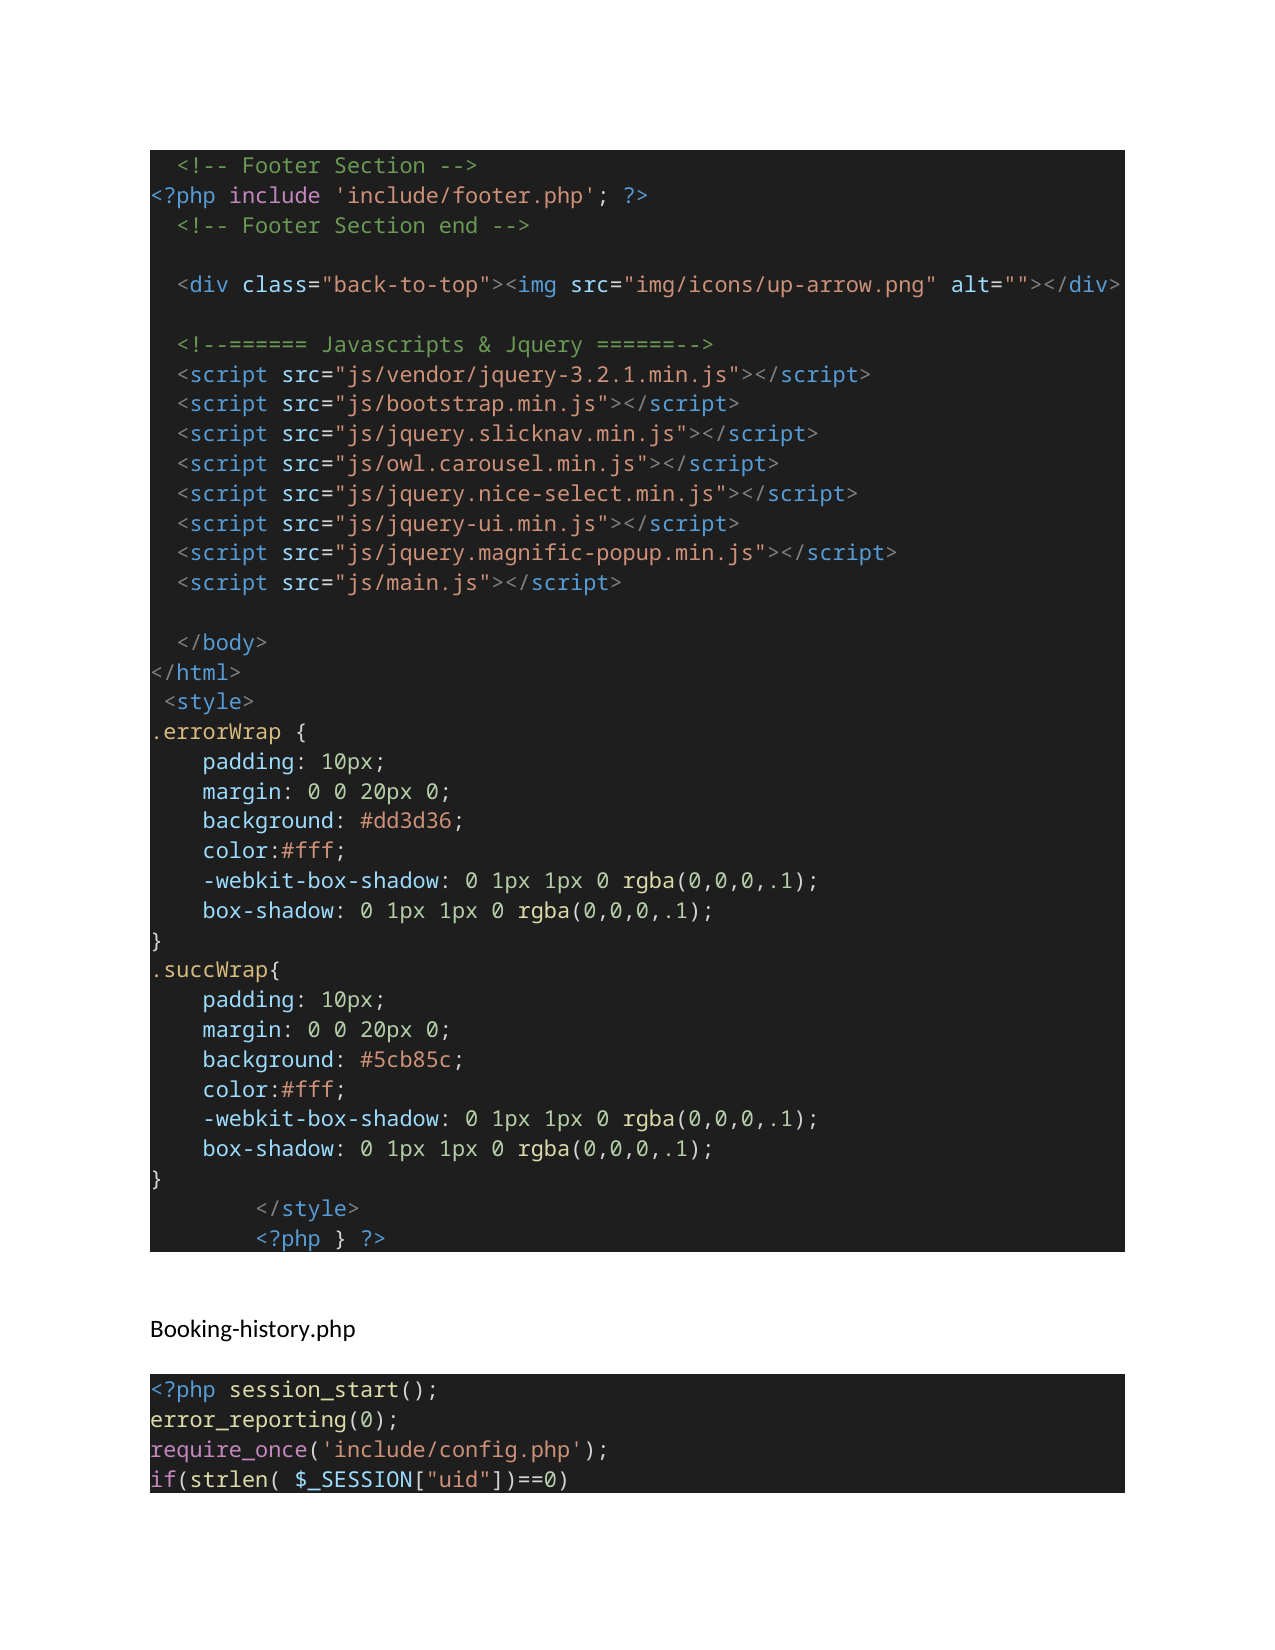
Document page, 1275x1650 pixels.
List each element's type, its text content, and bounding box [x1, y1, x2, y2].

text </body> [150, 627, 1125, 656]
text <style> [150, 686, 1125, 716]
text .succWrap{ [150, 954, 1125, 984]
text <script src="js/jquery-ui.min.js"></script> [150, 507, 1125, 537]
text <!-- Footer Section end --> [150, 209, 1125, 239]
text <!--====== Javascripts & Jquery ======--> [150, 329, 1125, 358]
text error_reporting(0); [150, 1404, 1125, 1434]
text margin: 0 0 20px 0; [150, 776, 1125, 805]
text margin: 0 0 20px 0; [150, 1014, 1125, 1044]
text <script src="js/jquery.nice-select.min.js"></script> [150, 478, 1125, 507]
text <script src="js/jquery.slicknav.min.js"></script> [150, 418, 1125, 448]
text <script src="js/bootstrap.min.js"></script> [150, 388, 1125, 418]
text require_once('include/config.php'); [150, 1434, 1125, 1464]
text <div class="back-to-top"><img src="img/icons/up-arrow.png" alt=""></div> [150, 269, 1125, 299]
text <?php } ?> [150, 1222, 1125, 1252]
text <!-- Footer Section --> [150, 150, 1125, 180]
text </html> [150, 656, 1125, 686]
text <script src="js/main.js"></script> [150, 567, 1125, 597]
text .errorWrap { [150, 716, 1125, 746]
text box-shadow: 0 1px 1px 0 rgba(0,0,0,.1); [150, 895, 1125, 924]
text color:#fff; [150, 835, 1125, 865]
text color:#fff; [150, 1073, 1125, 1103]
text } [150, 924, 1125, 954]
text } [150, 1163, 1125, 1193]
text background: #dd3d36; [150, 805, 1125, 835]
text padding: 10px; [150, 746, 1125, 776]
text <?php include 'include/footer.php'; ?> [150, 180, 1125, 209]
text Booking-history.php [150, 1313, 1125, 1344]
text background: #5cb85c; [150, 1044, 1125, 1073]
text padding: 10px; [150, 984, 1125, 1014]
text <script src="js/vendor/jquery-3.2.1.min.js"></script> [150, 358, 1125, 388]
text -webkit-box-shadow: 0 1px 1px 0 rgba(0,0,0,.1); [150, 1103, 1125, 1133]
text </style> [150, 1193, 1125, 1222]
text <script src="js/owl.carousel.min.js"></script> [150, 448, 1125, 478]
text <?php session_start(); [150, 1374, 1125, 1404]
text -webkit-box-shadow: 0 1px 1px 0 rgba(0,0,0,.1); [150, 865, 1125, 895]
text <script src="js/jquery.magnific-popup.min.js"></script> [150, 537, 1125, 567]
text if(strlen( $_SESSION["uid"])==0) [150, 1464, 1125, 1493]
text box-shadow: 0 1px 1px 0 rgba(0,0,0,.1); [150, 1133, 1125, 1163]
